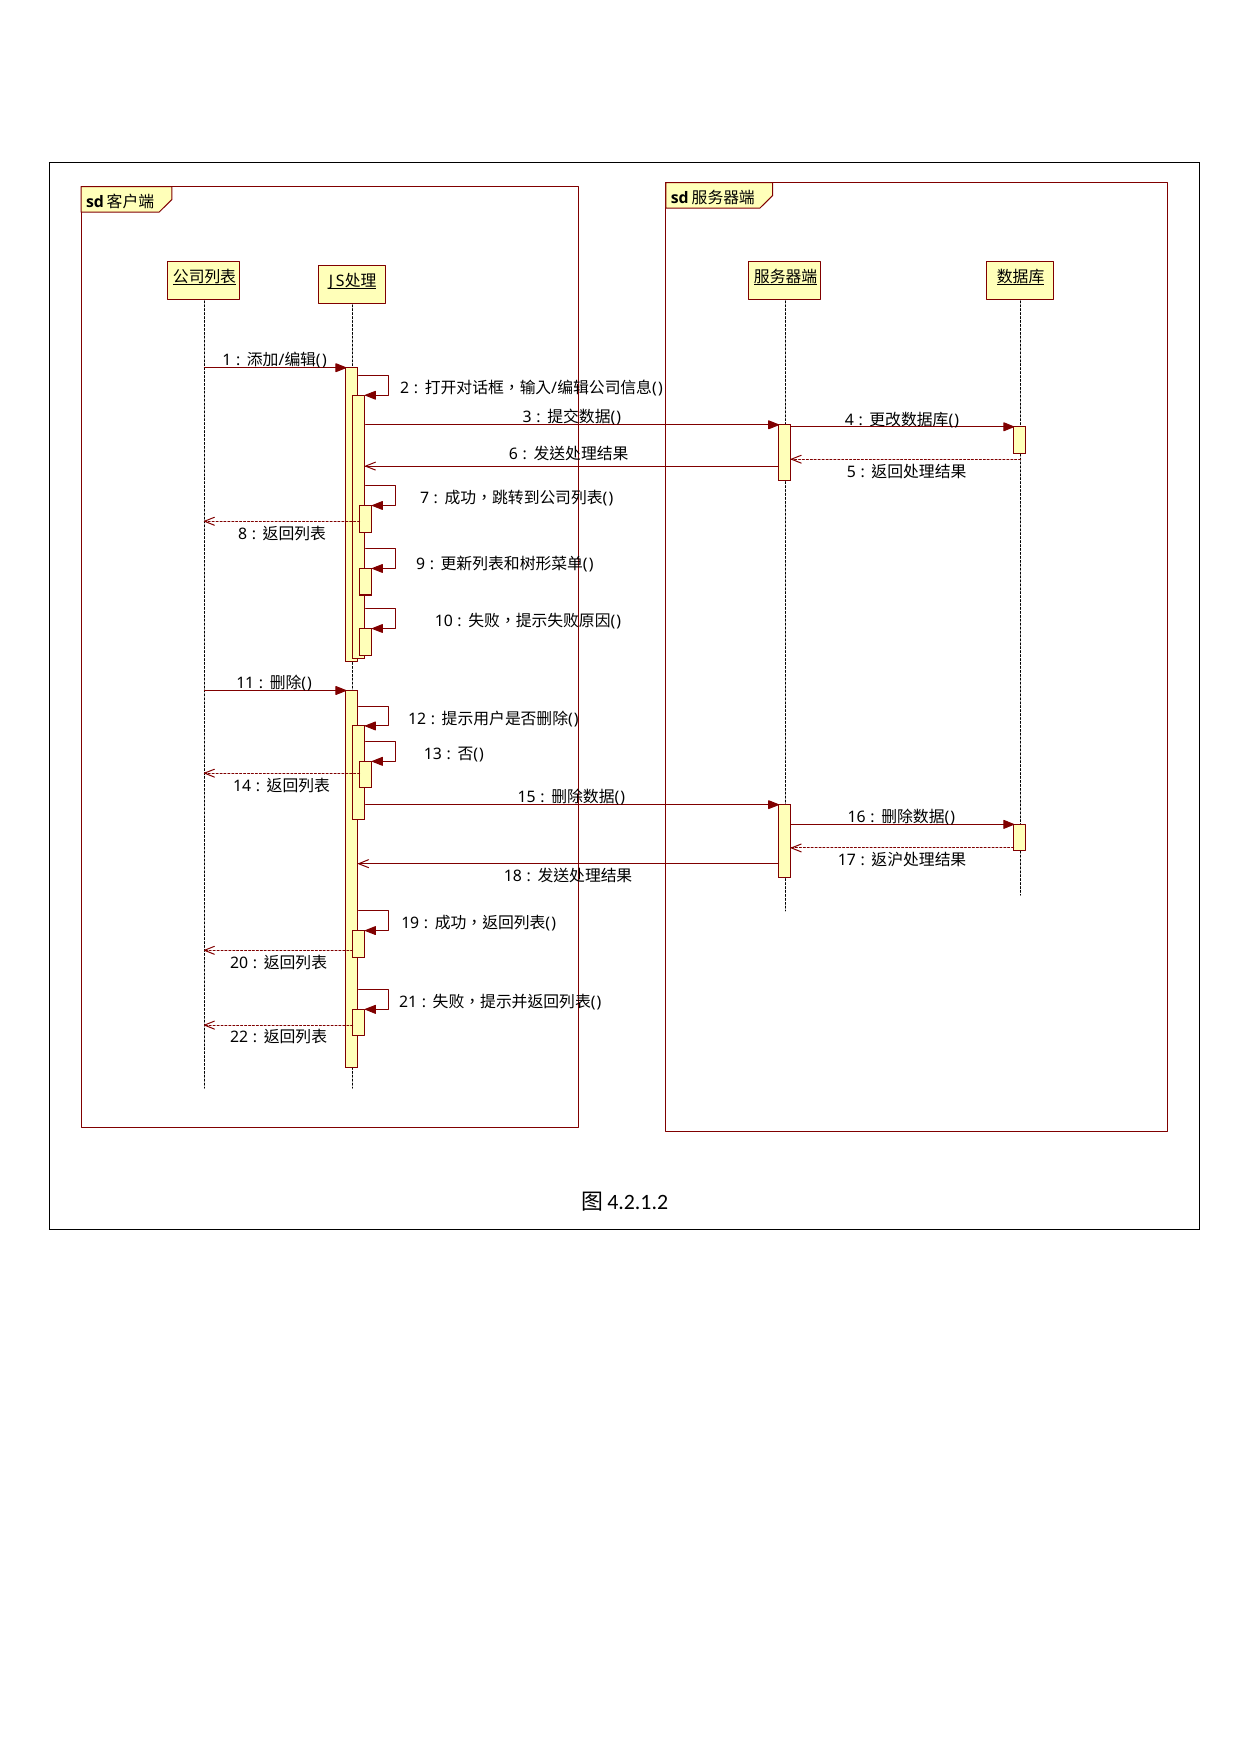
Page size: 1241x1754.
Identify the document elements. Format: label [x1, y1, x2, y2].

table_cell [50, 163, 1199, 1229]
